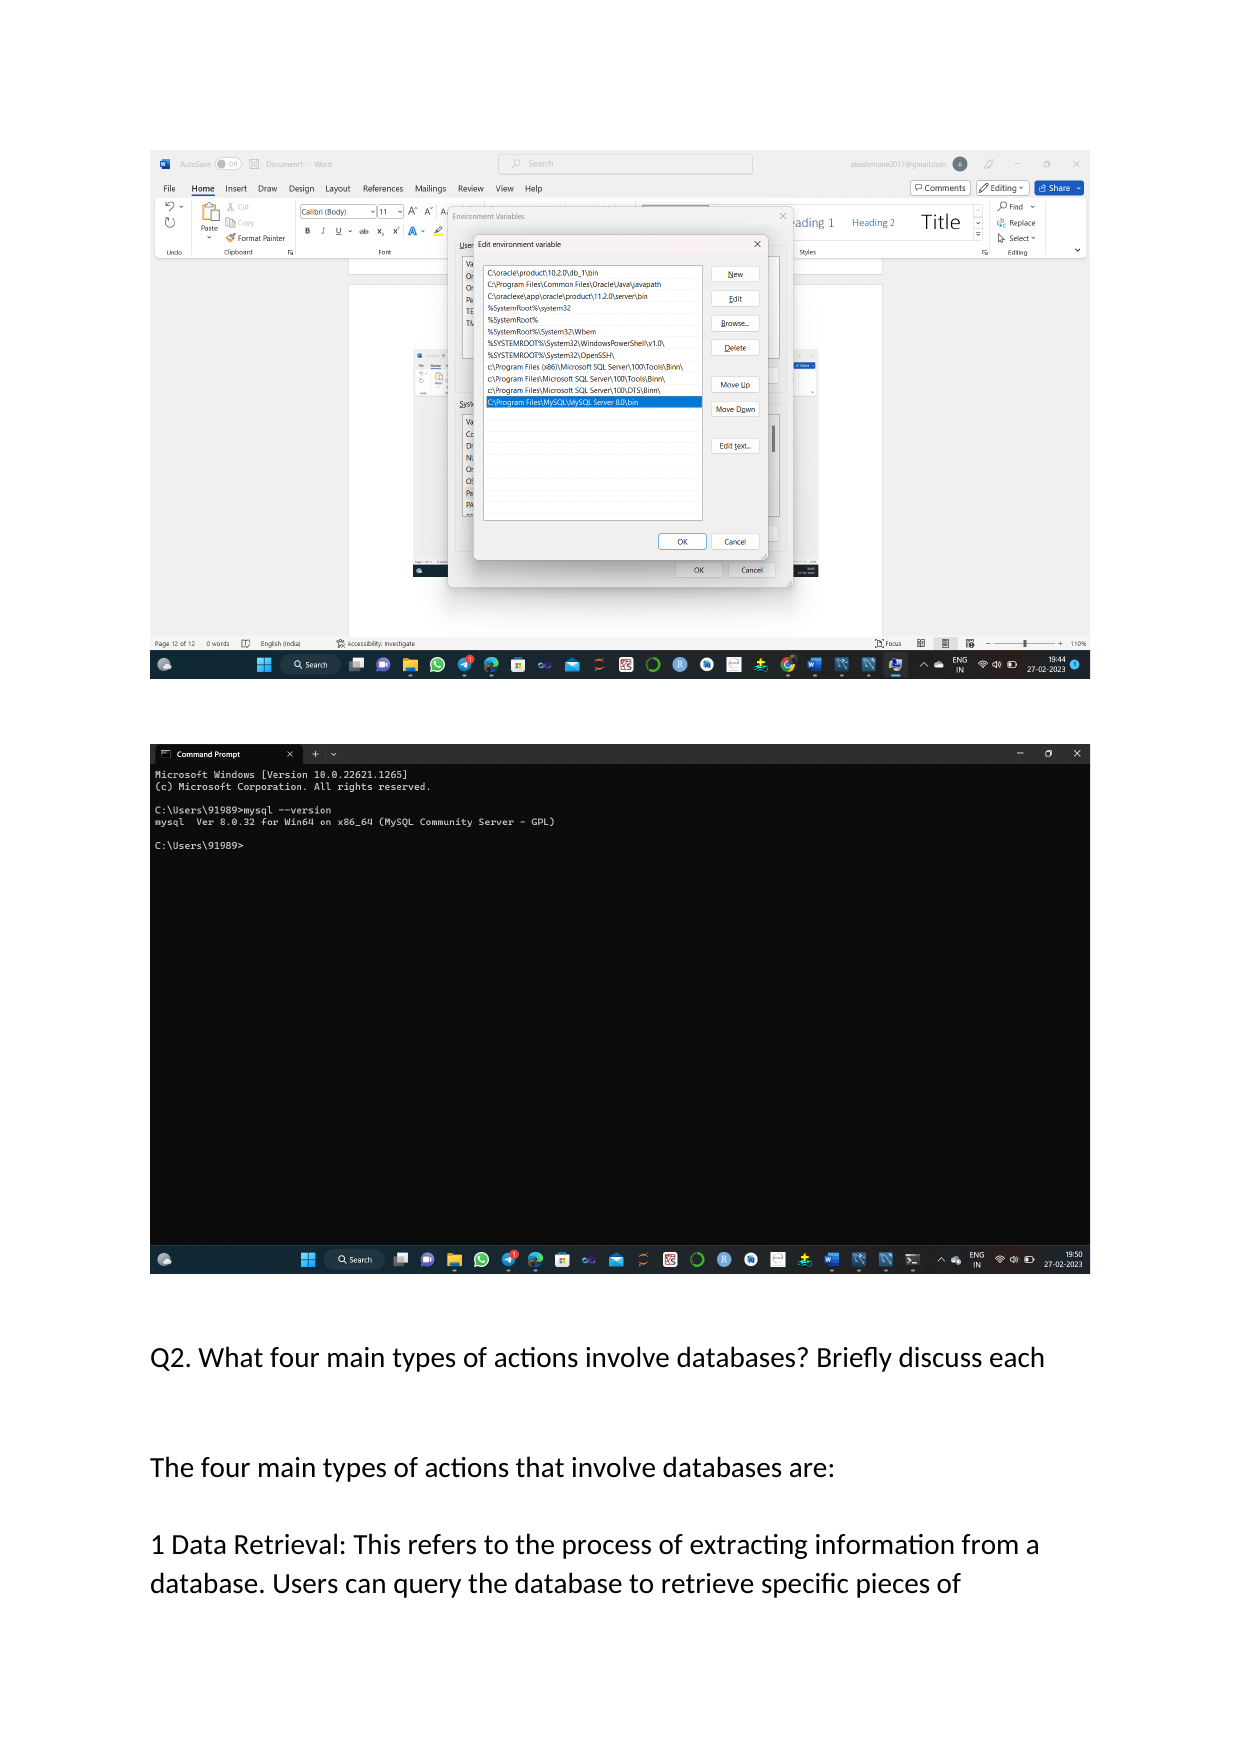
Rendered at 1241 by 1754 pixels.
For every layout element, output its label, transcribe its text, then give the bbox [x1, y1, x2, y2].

picture [150, 744, 1091, 1274]
text The four main types of actions that involve databases are: [150, 1449, 1090, 1485]
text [150, 1526, 1090, 1600]
picture [150, 150, 1091, 679]
text Q2. What four main types of actions involve databases? Briefly discuss each [150, 1339, 1090, 1375]
